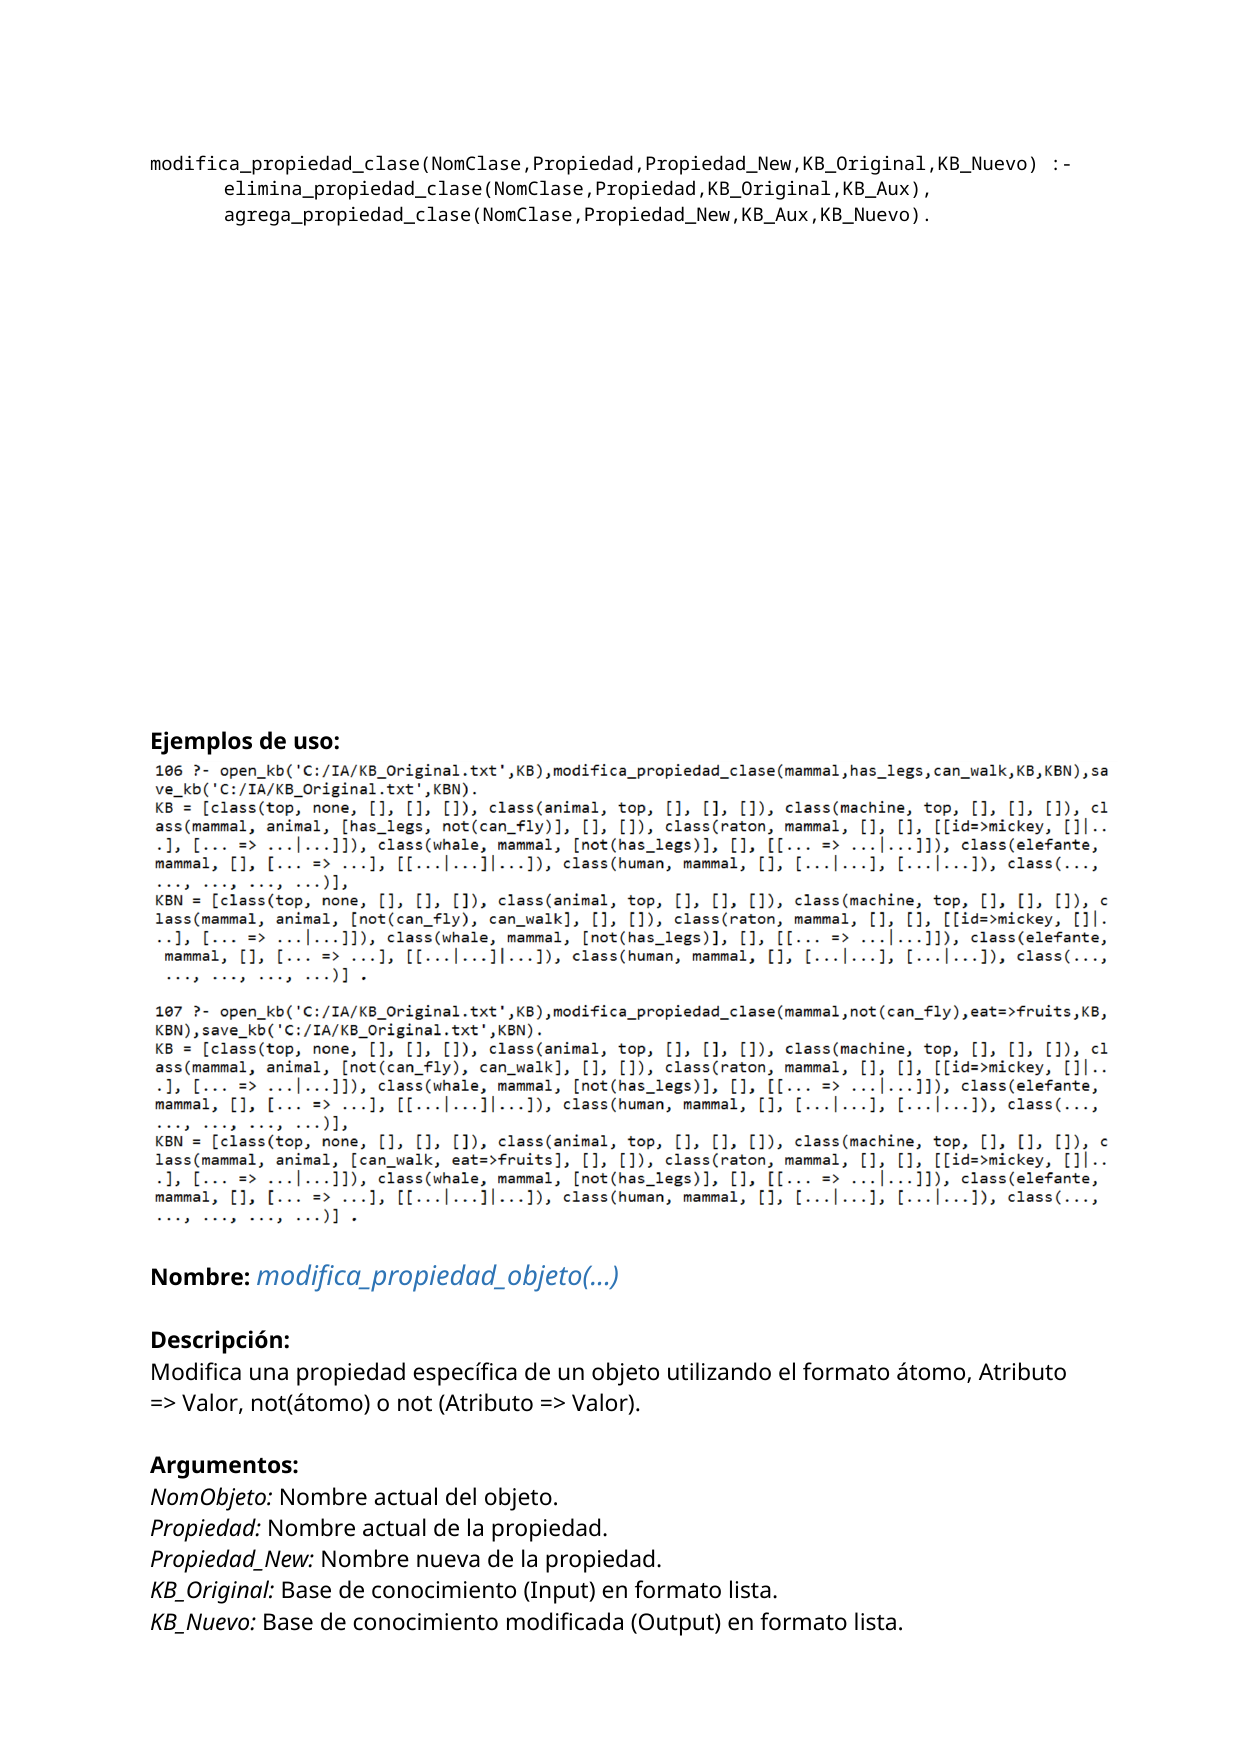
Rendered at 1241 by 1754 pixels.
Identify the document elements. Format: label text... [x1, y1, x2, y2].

text KB_Original: Base de conocimiento (Input) en formato lista. [150, 1574, 1090, 1605]
text Modifica una propiedad específica de un objeto utilizando el formato átomo, Atributo => Valor, not(átomo) o not (Atributo => Valor). [150, 1355, 1090, 1418]
text Argumentos: [150, 1449, 1090, 1480]
text Nombre: modifica_propiedad_objeto(...) [150, 1256, 1090, 1293]
picture [150, 761, 1118, 1225]
text Propiedad_New: Nombre nueva de la propiedad. [150, 1543, 1090, 1574]
text elimina_propiedad_clase(NomClase,Propiedad,KB_Original,KB_Aux), [150, 176, 1090, 201]
text KB_Nuevo: Base de conocimiento modificada (Output) en formato lista. [150, 1605, 1090, 1637]
text Ejemplos de uso: [150, 725, 1090, 756]
text NomObjeto: Nombre actual del objeto. [150, 1480, 1090, 1512]
text Propiedad: Nombre actual de la propiedad. [150, 1512, 1090, 1543]
text Descripción: [150, 1324, 1090, 1355]
text agrega_propiedad_clase(NomClase,Propiedad_New,KB_Aux,KB_Nuevo). [150, 201, 1090, 227]
text modifica_propiedad_clase(NomClase,Propiedad,Propiedad_New,KB_Original,KB_Nuevo) :- [150, 150, 1090, 176]
